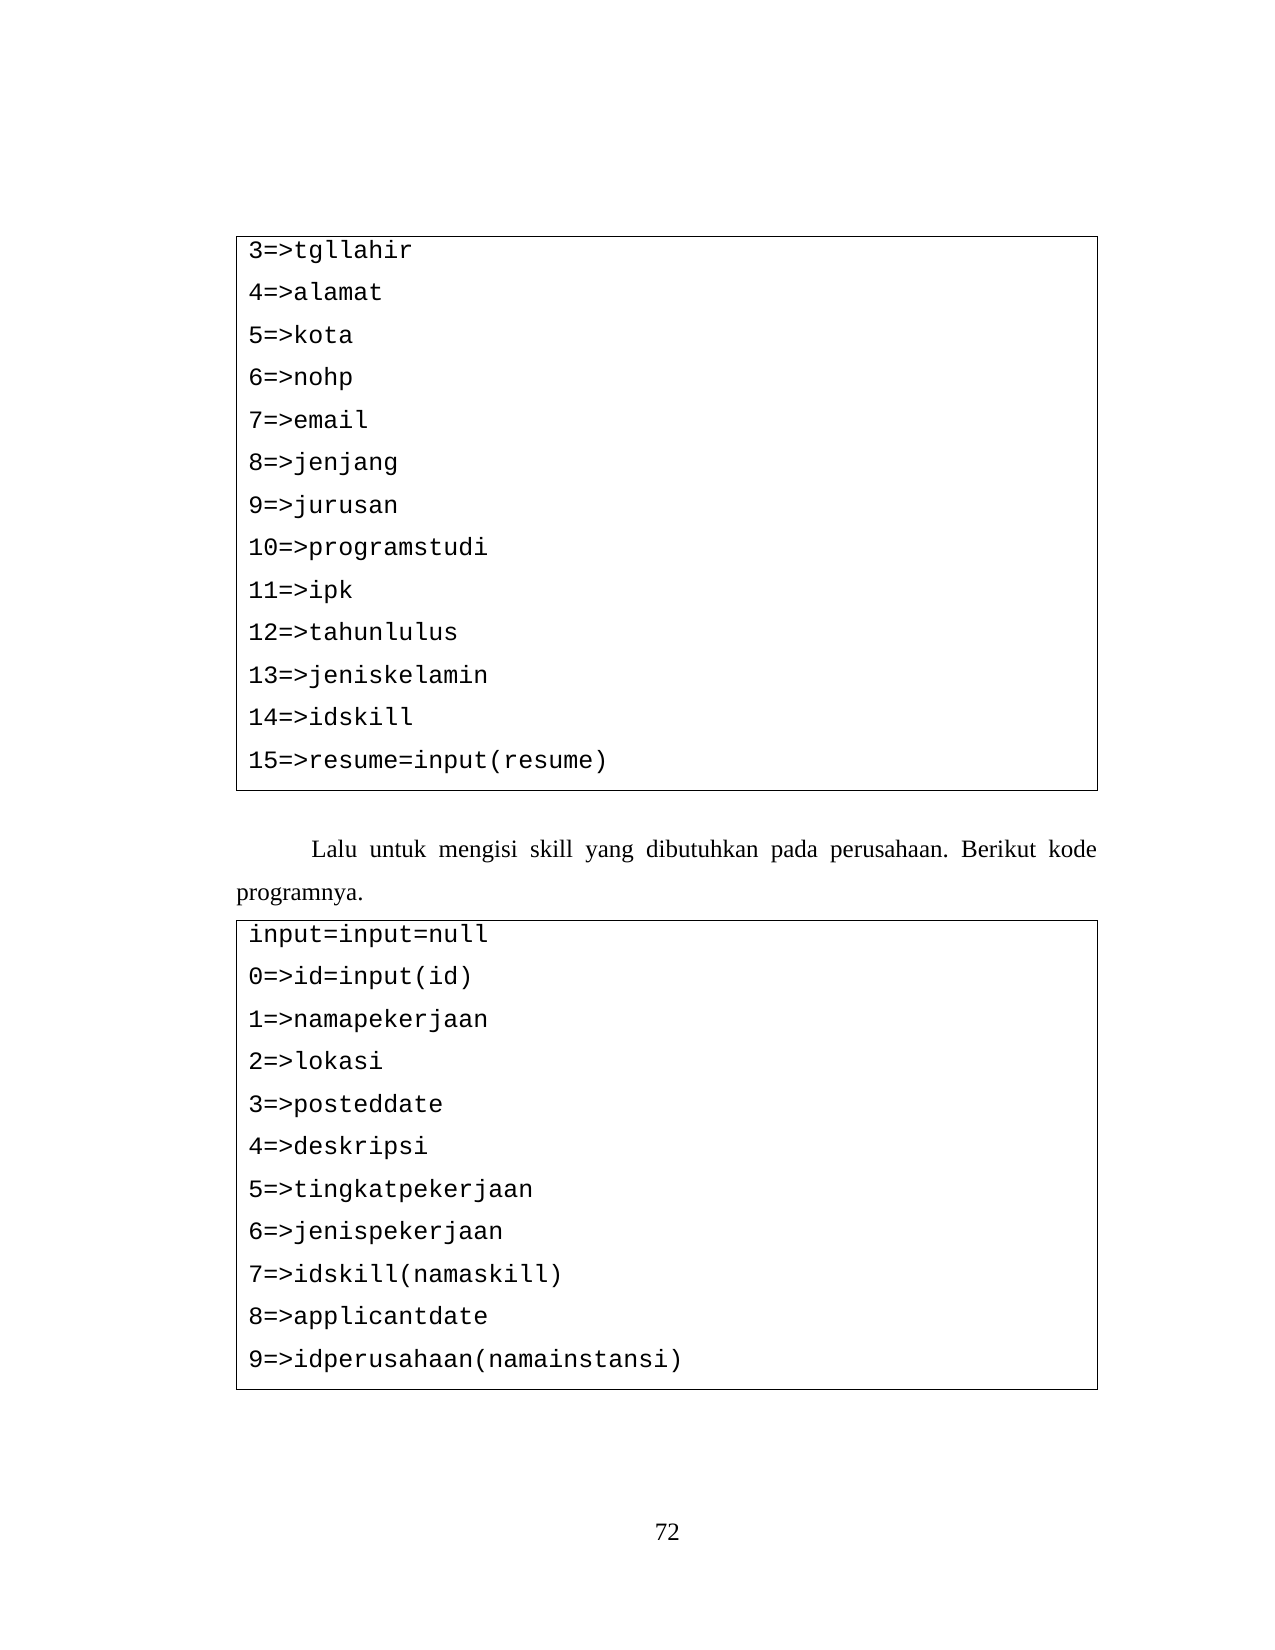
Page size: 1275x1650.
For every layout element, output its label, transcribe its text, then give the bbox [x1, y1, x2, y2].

table_header input=input=null 0=>id=input(id) 1=>namapekerjaan 2=>lokasi 3=>posteddate 4=>deskripsi 5=>tingkatpekerjaan 6=>jenispekerjaan 7=>idskill(namaskill) 8=>applicantdate 9=>idperusahaan(namainstansi) [237, 921, 1097, 1389]
text Lalu untuk mengisi skill yang dibutuhkan pada perusahaan. Berikut kode programnya. [236, 834, 1098, 906]
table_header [237, 237, 1097, 790]
